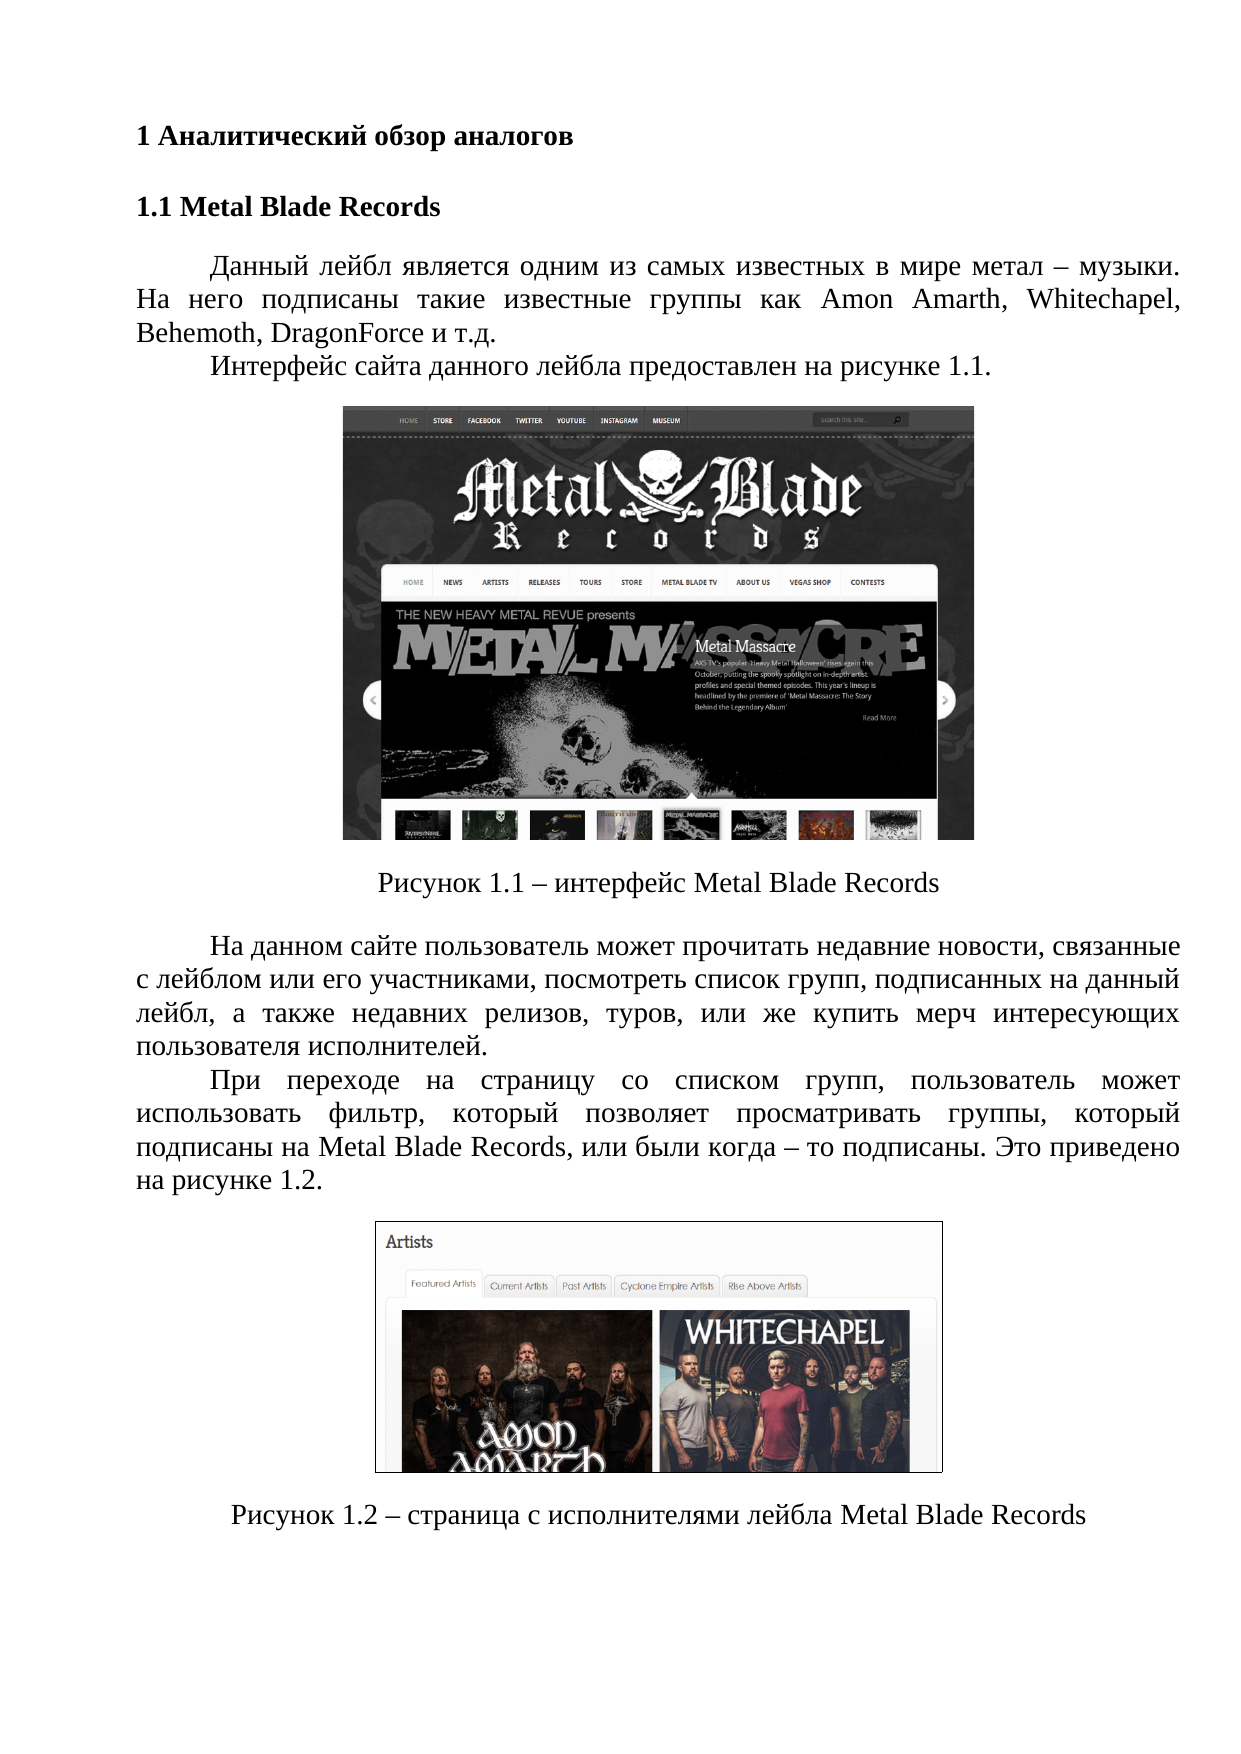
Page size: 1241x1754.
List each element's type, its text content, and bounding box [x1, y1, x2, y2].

text Рисунок 1.1 – интерфейс Metal Blade Records [136, 865, 1181, 898]
subtitle Аналитический обзор аналогов [136, 118, 1181, 152]
text Рисунок 1.2 – страница с исполнителями лейбла Metal Blade Records [136, 1497, 1181, 1531]
subtitle 1.1 Metal Blade Records [136, 189, 1181, 223]
text Интерфейс сайта данного лейбла предоставлен на рисунке 1.1. [136, 348, 1181, 382]
text На данном сайте пользователь может прочитать недавние новости, связанные с лейблом или его участниками, посмотреть список групп, подписанных на данный лейбл, а также недавних релизов, туров, или же купить мерч интересующих пользователя исполнителей. [136, 928, 1181, 1062]
text При переходе на страницу со списком групп, пользователь может использовать фильтр, который позволяет просматривать группы, который подписаны на Metal Blade Records, или были когда – то подписаны. Это приведено на рисунке 1.2. [136, 1062, 1181, 1196]
text Данный лейбл является одним из самых известных в мире метал – музыки. На него подписаны такие известные группы как Amon Amarth, Whitechapel, Behemoth, DragonForce и т.д. [136, 248, 1181, 348]
picture [342, 406, 975, 840]
picture [376, 1222, 942, 1472]
